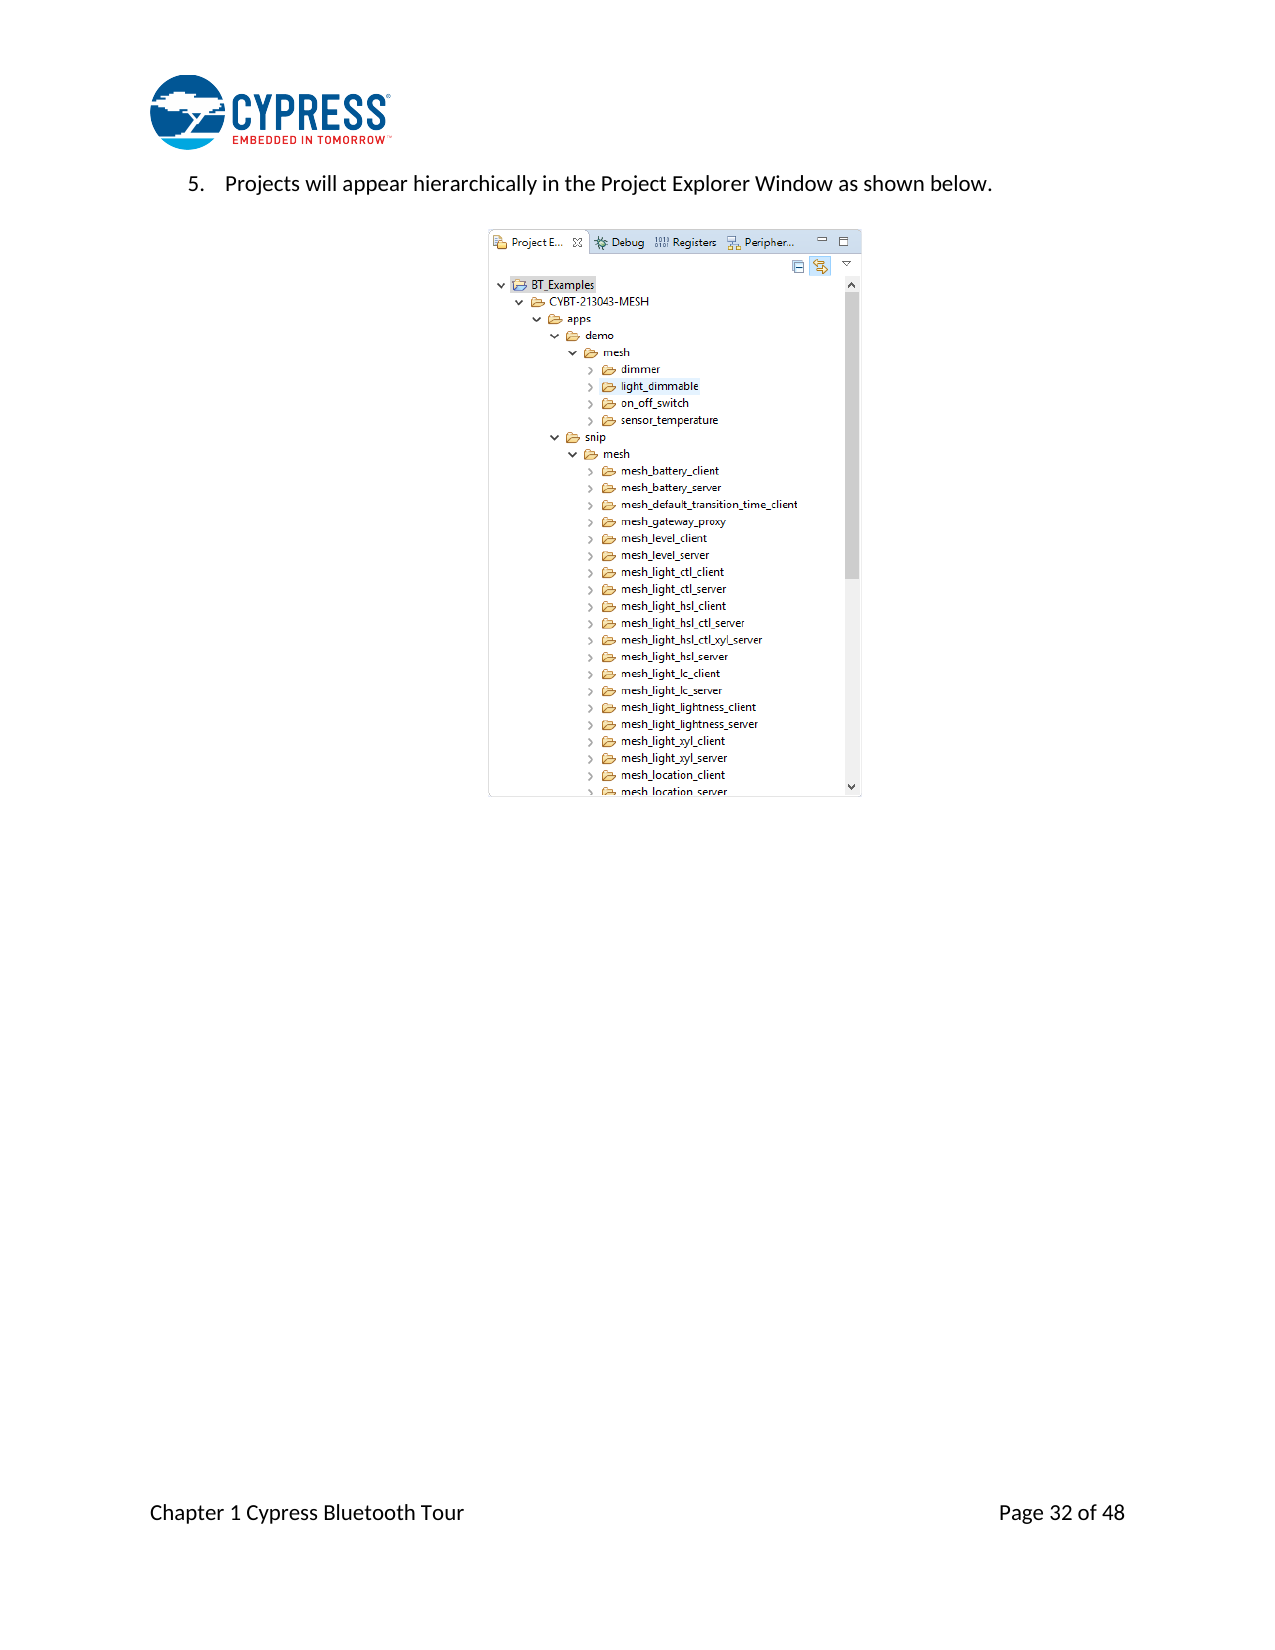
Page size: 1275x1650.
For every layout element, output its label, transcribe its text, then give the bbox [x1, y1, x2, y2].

list Projects will appear hierarchically in the Project Explorer Window as shown below. [187, 169, 1125, 197]
picture [150, 75, 392, 150]
picture [488, 229, 862, 797]
